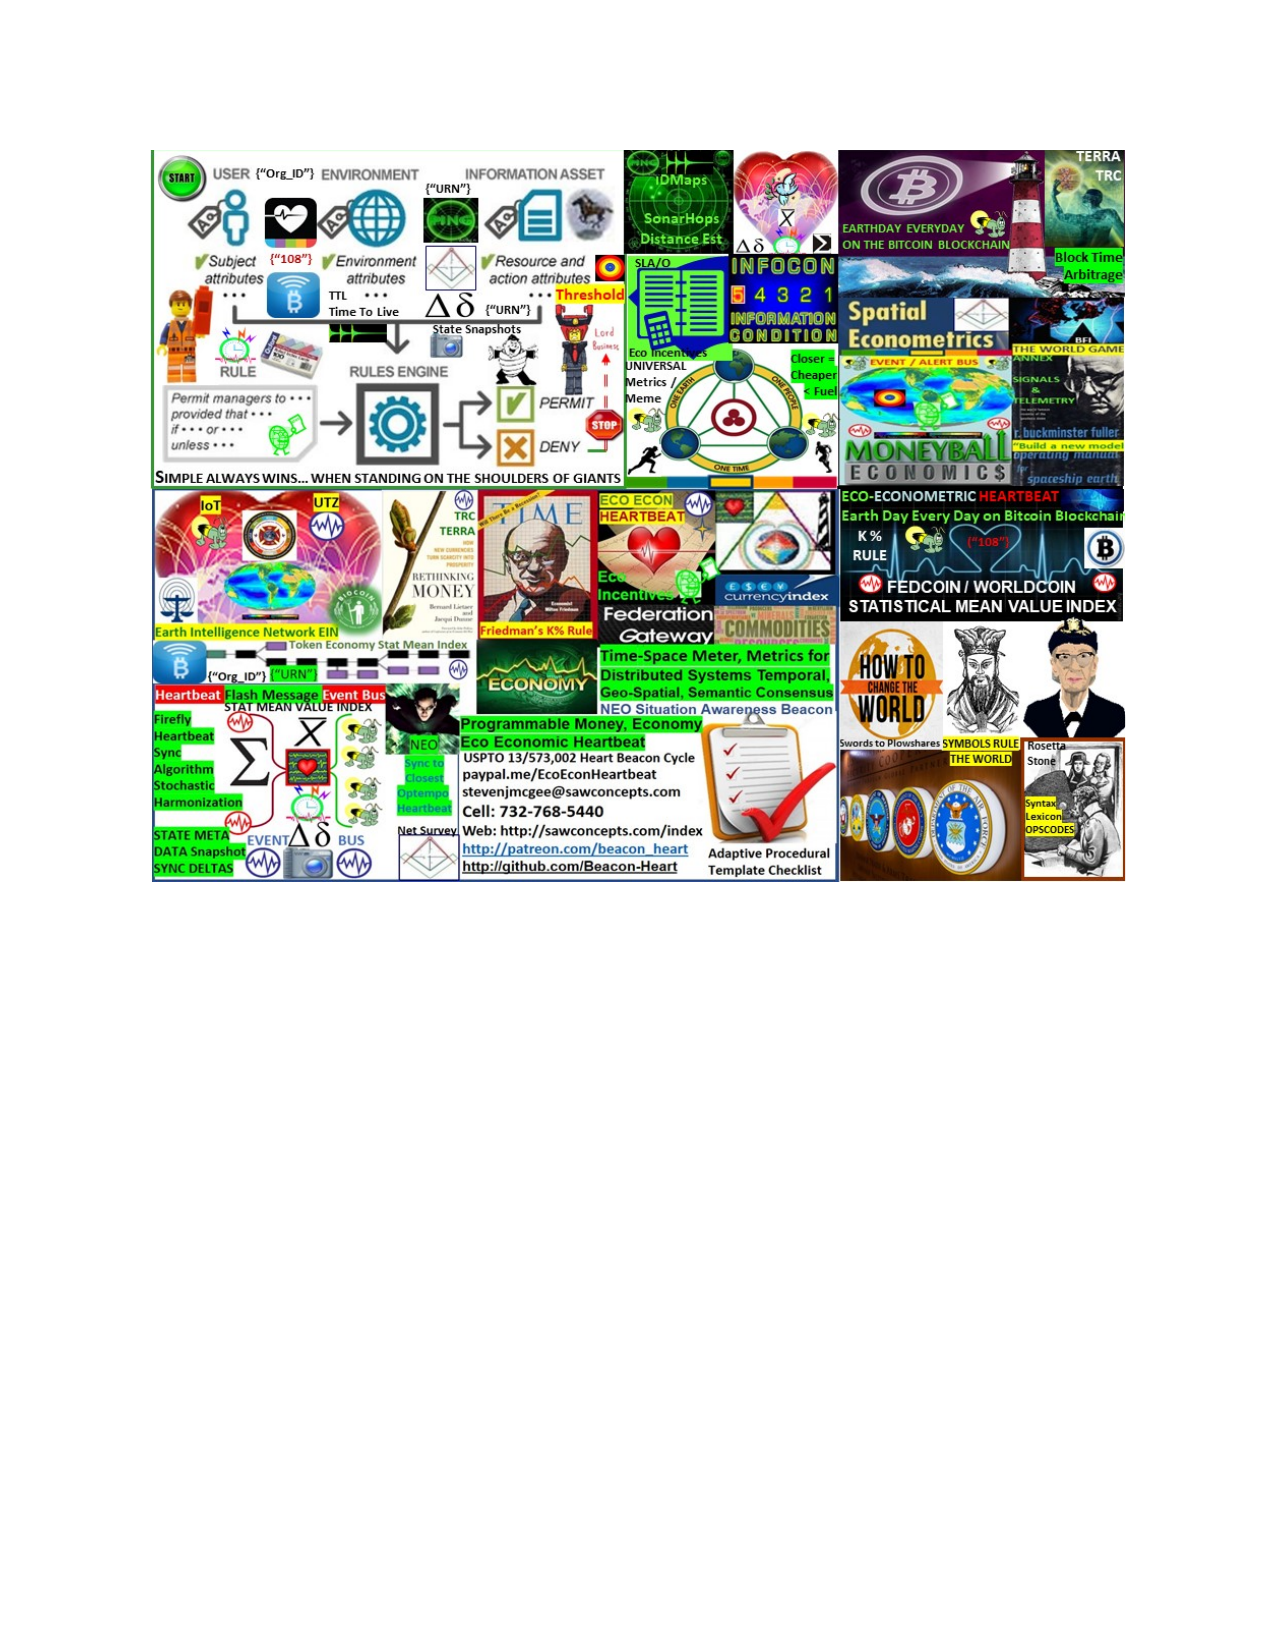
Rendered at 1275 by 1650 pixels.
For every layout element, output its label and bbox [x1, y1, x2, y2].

picture [150, 150, 1125, 882]
